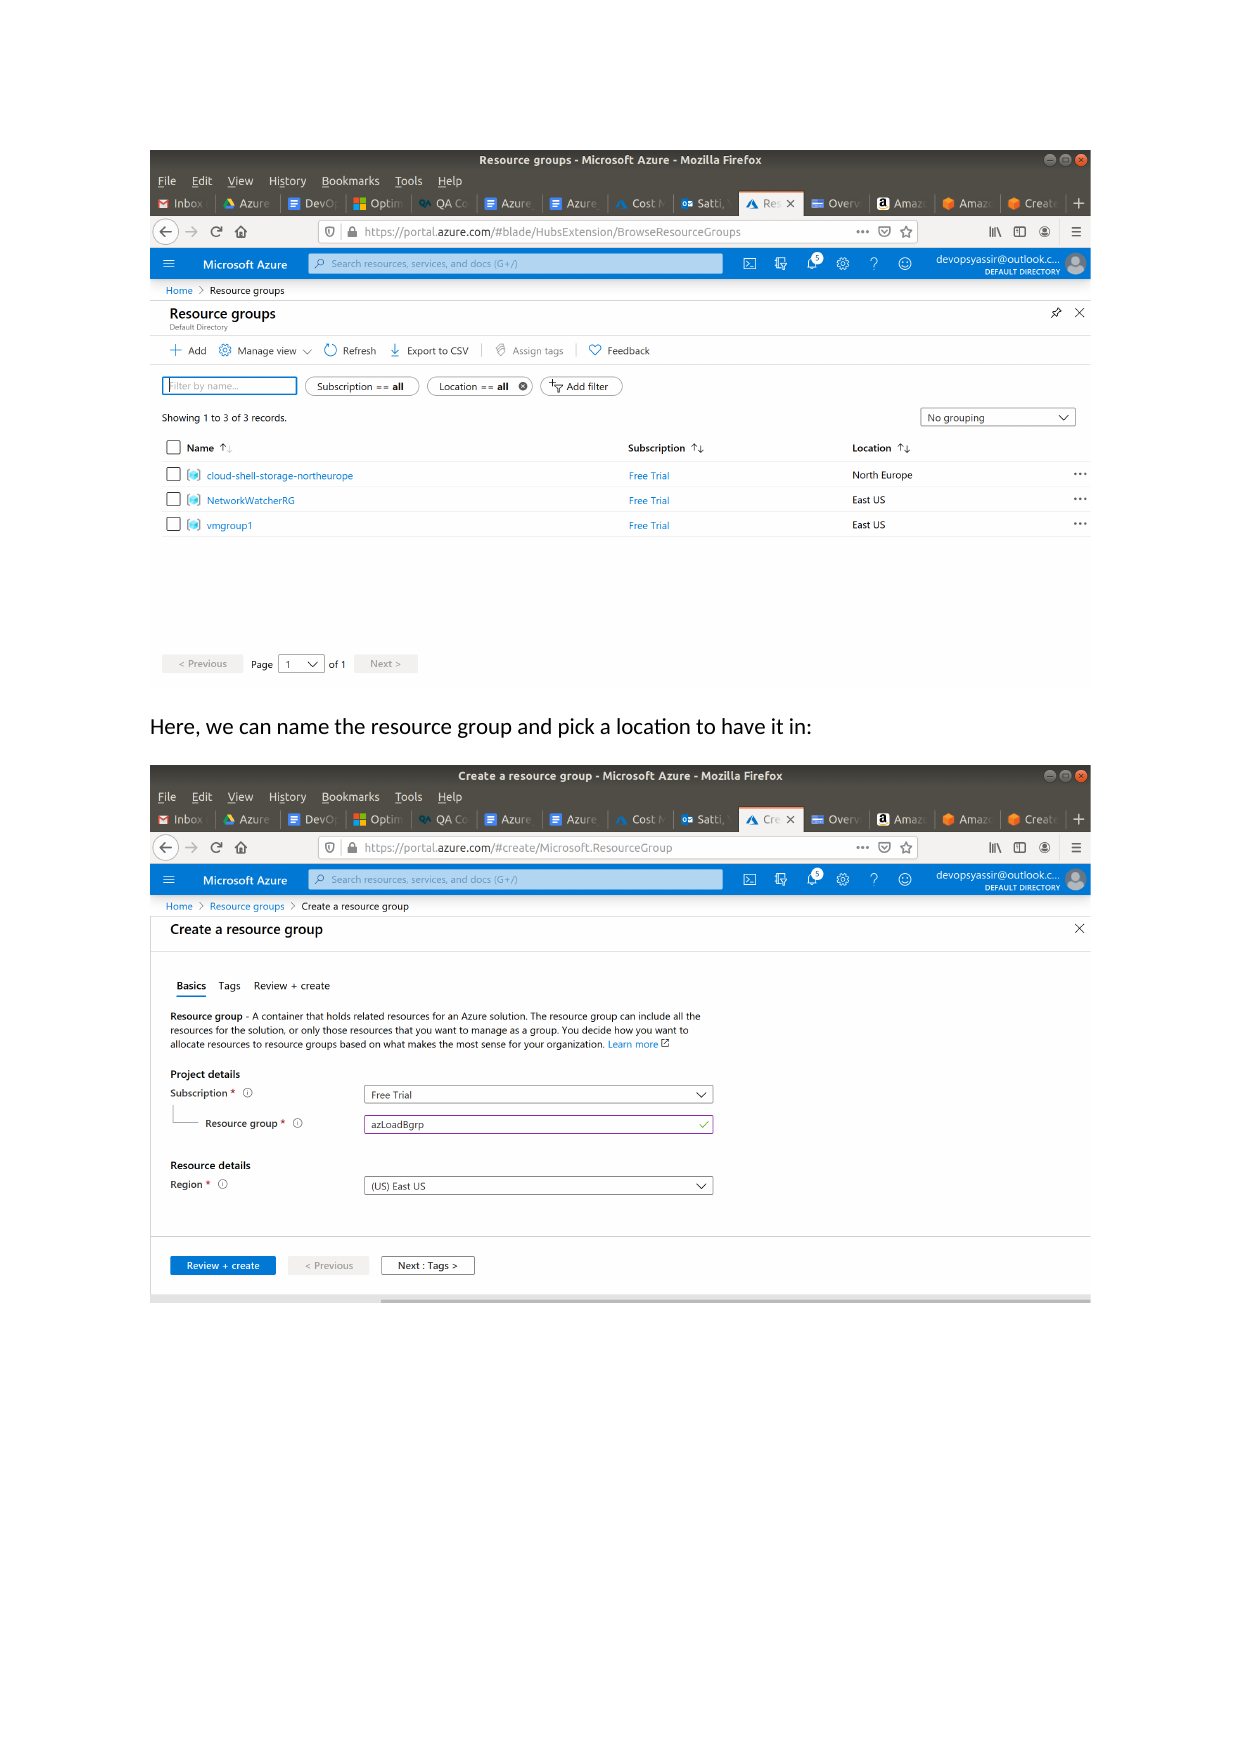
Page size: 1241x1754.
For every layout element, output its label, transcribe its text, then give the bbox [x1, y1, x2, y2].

picture [150, 150, 1091, 688]
picture [150, 765, 1091, 1303]
text Here, we can name the resource group and pick a location to have it in: [150, 712, 1090, 741]
